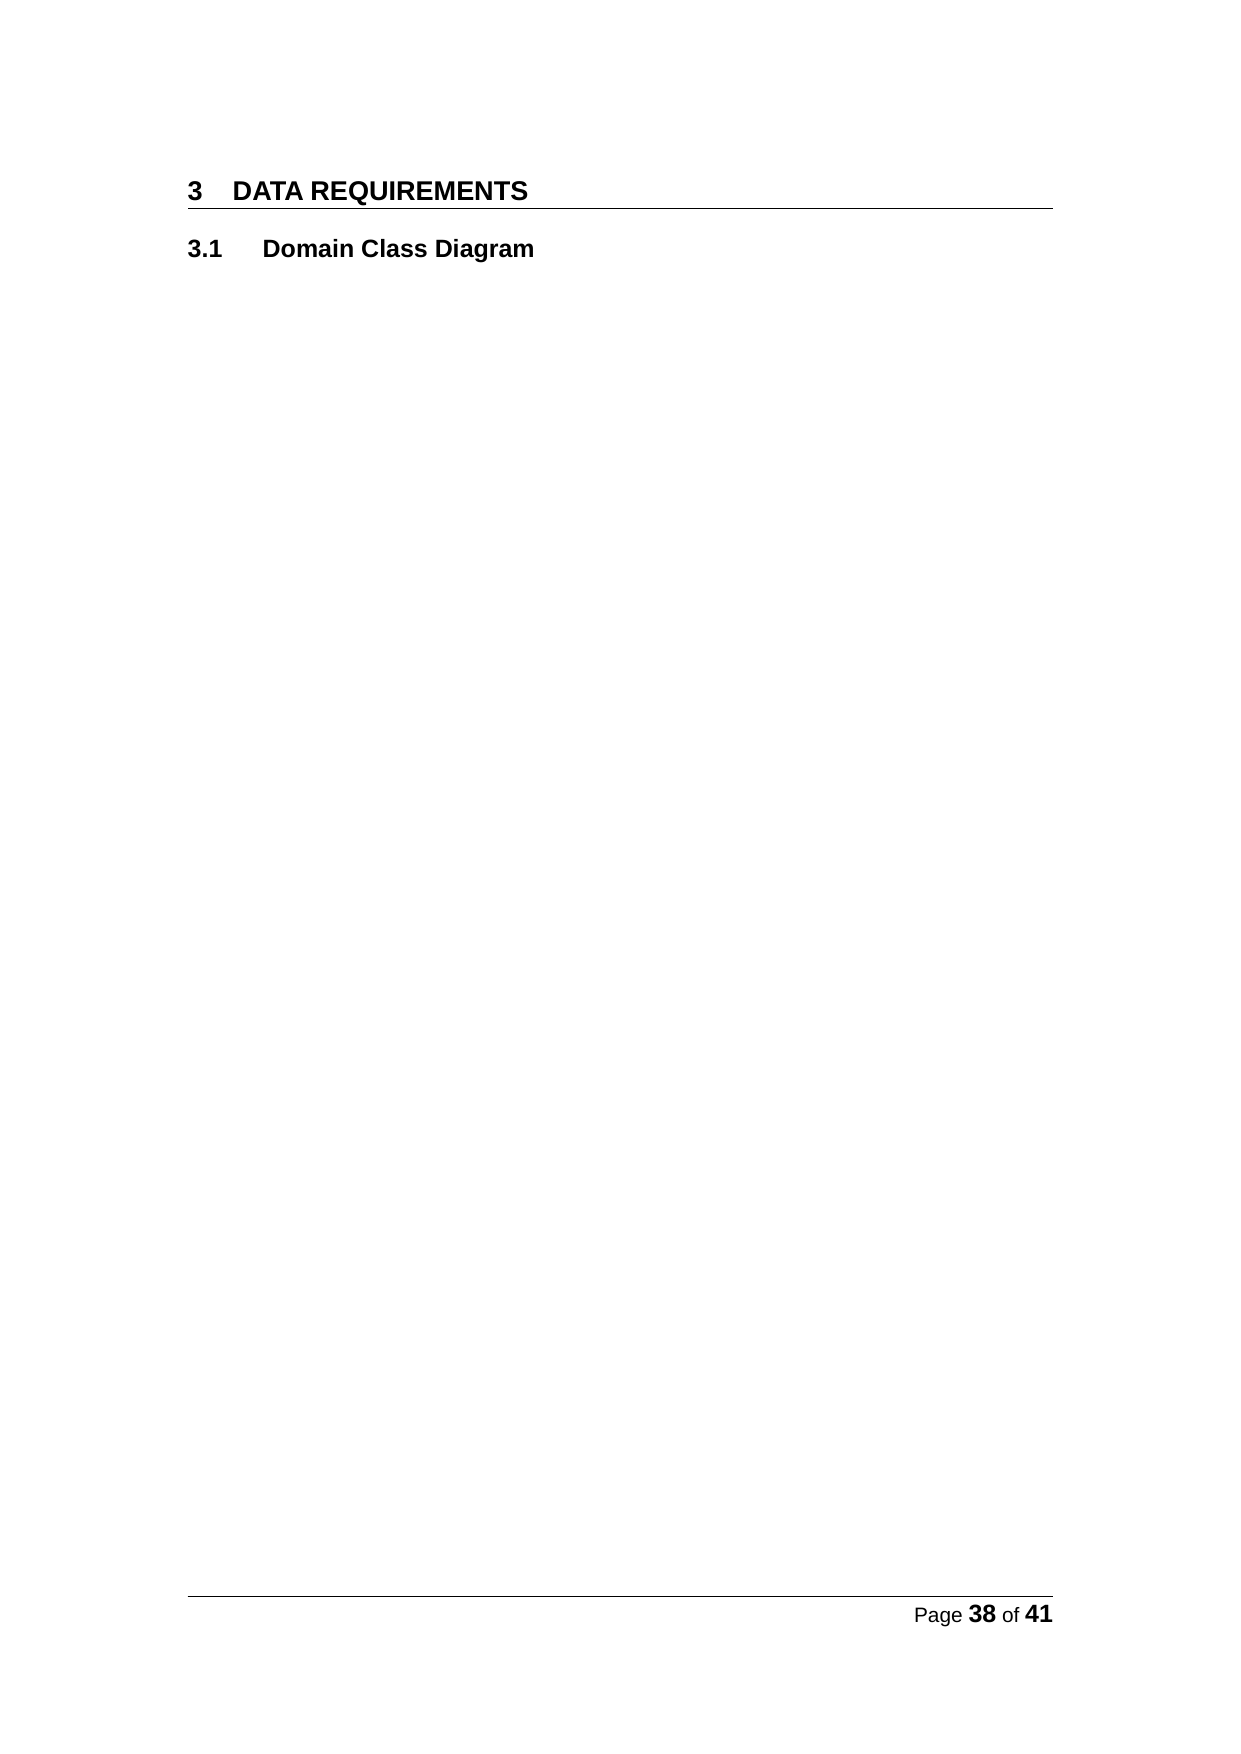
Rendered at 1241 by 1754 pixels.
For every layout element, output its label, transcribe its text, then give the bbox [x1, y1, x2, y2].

subtitle 3.1 Domain Class Diagram [187, 234, 1053, 263]
subtitle DATA REQUIREMENTS [187, 175, 1053, 209]
